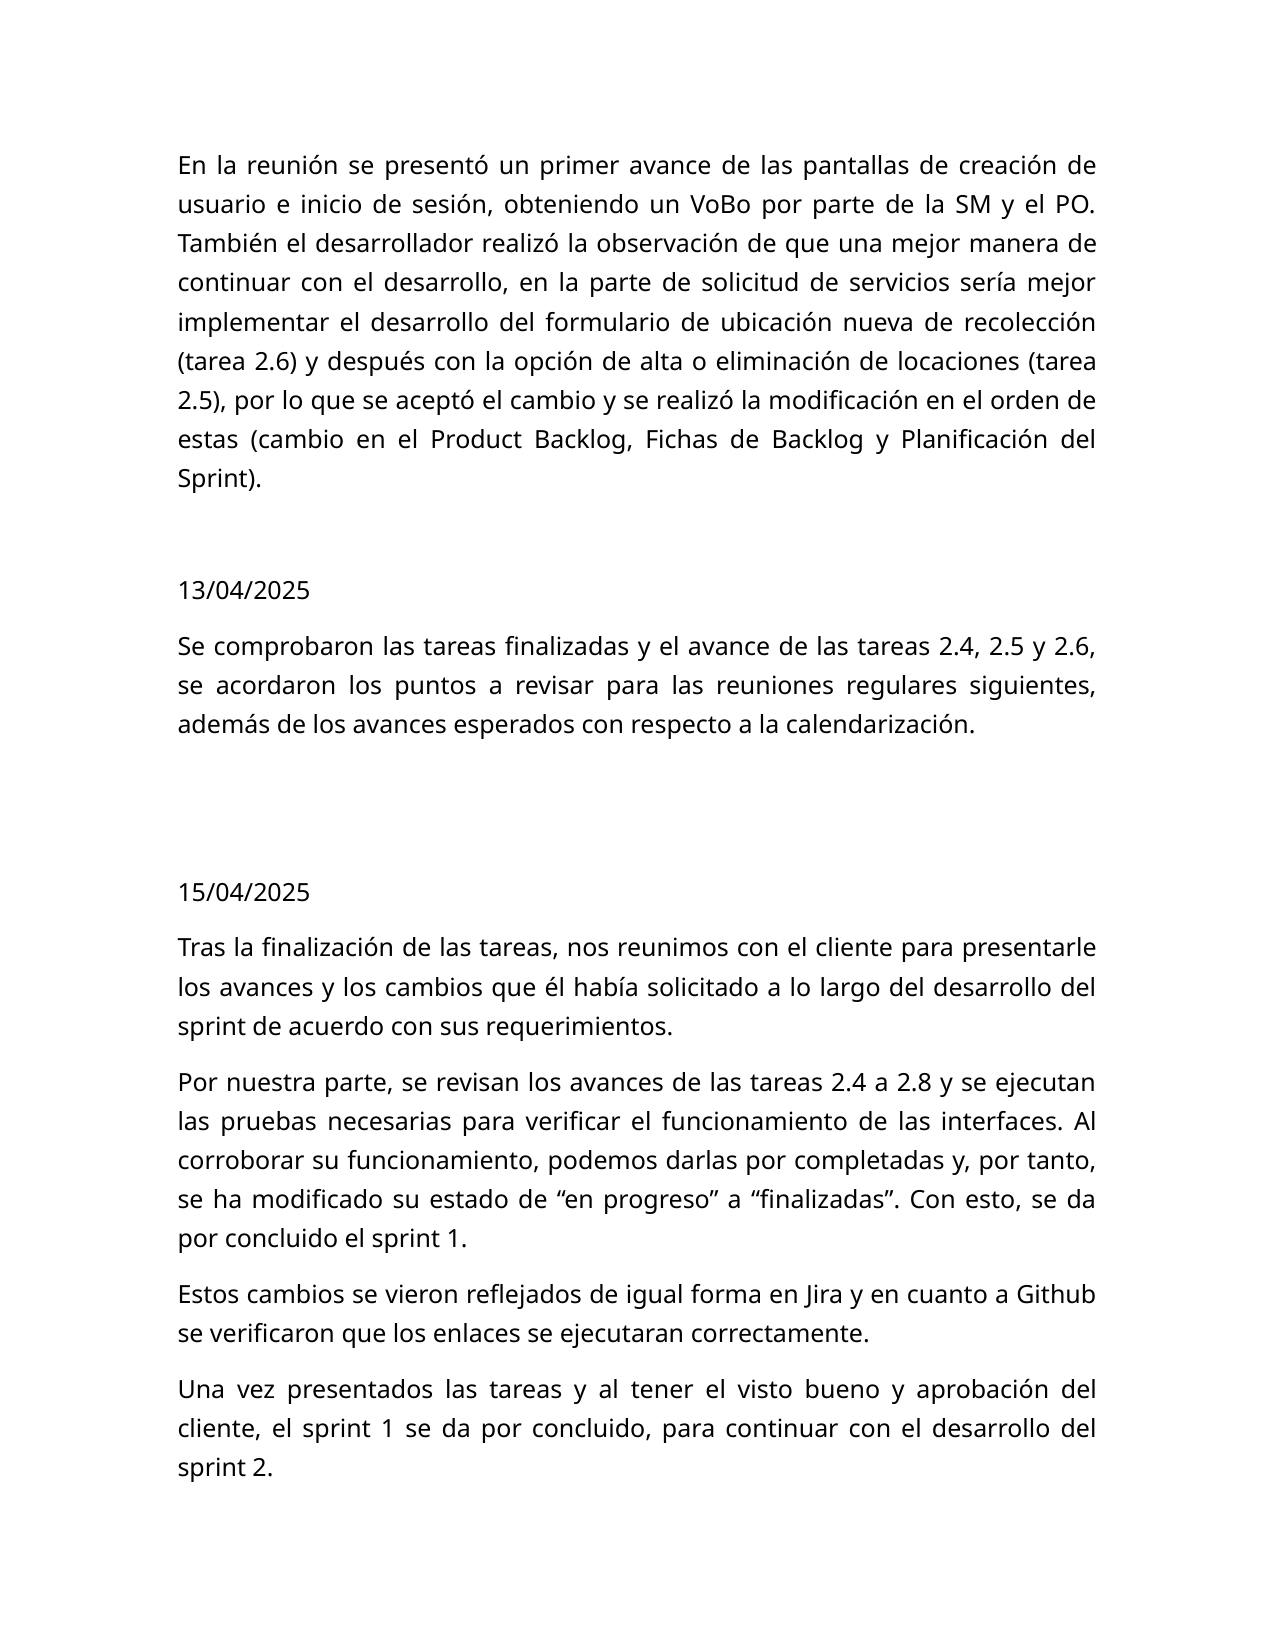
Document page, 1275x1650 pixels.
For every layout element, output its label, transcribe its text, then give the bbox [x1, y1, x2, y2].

text Se comprobaron las tareas finalizadas y el avance de las tareas 2.4, 2.5 y 2.6, se acordaron los puntos a revisar para las reuniones regulares siguientes, además de los avances esperados con respecto a la calendarización. [177, 628, 1098, 741]
text 15/04/2025 [177, 874, 1098, 908]
text Tras la finalización de las tareas, nos reunimos con el cliente para presentarle los avances y los cambios que él había solicitado a lo largo del desarrollo del sprint de acuerdo con sus requerimientos. [177, 930, 1098, 1042]
text 13/04/2025 [177, 573, 1098, 607]
text Por nuestra parte, se revisan los avances de las tareas 2.4 a 2.8 y se ejecutan las pruebas necesarias para verificar el funcionamiento de las interfaces. Al corroborar su funcionamiento, podemos darlas por completadas y, por tanto, se ha modificado su estado de “en progreso” a “finalizadas”. Con esto, se da por concluido el sprint 1. [177, 1064, 1098, 1255]
text Una vez presentados las tareas y al tener el visto bueno y aprobación del cliente, el sprint 1 se da por concluido, para continuar con el desarrollo del sprint 2. [177, 1372, 1098, 1484]
text En la reunión se presentó un primer avance de las pantallas de creación de usuario e inicio de sesión, obteniendo un VoBo por parte de la SM y el PO. También el desarrollador realizó la observación de que una mejor manera de continuar con el desarrollo, en la parte de solicitud de servicios sería mejor implementar el desarrollo del formulario de ubicación nueva de recolección (tarea 2.6) y después con la opción de alta o eliminación de locaciones (tarea 2.5), por lo que se aceptó el cambio y se realizó la modificación en el orden de estas (cambio en el Product Backlog, Fichas de Backlog y Planificación del Sprint). [177, 148, 1098, 495]
text Estos cambios se vieron reflejados de igual forma en Jira y en cuanto a Github se verificaron que los enlaces se ejecutaran correctamente. [177, 1277, 1098, 1350]
